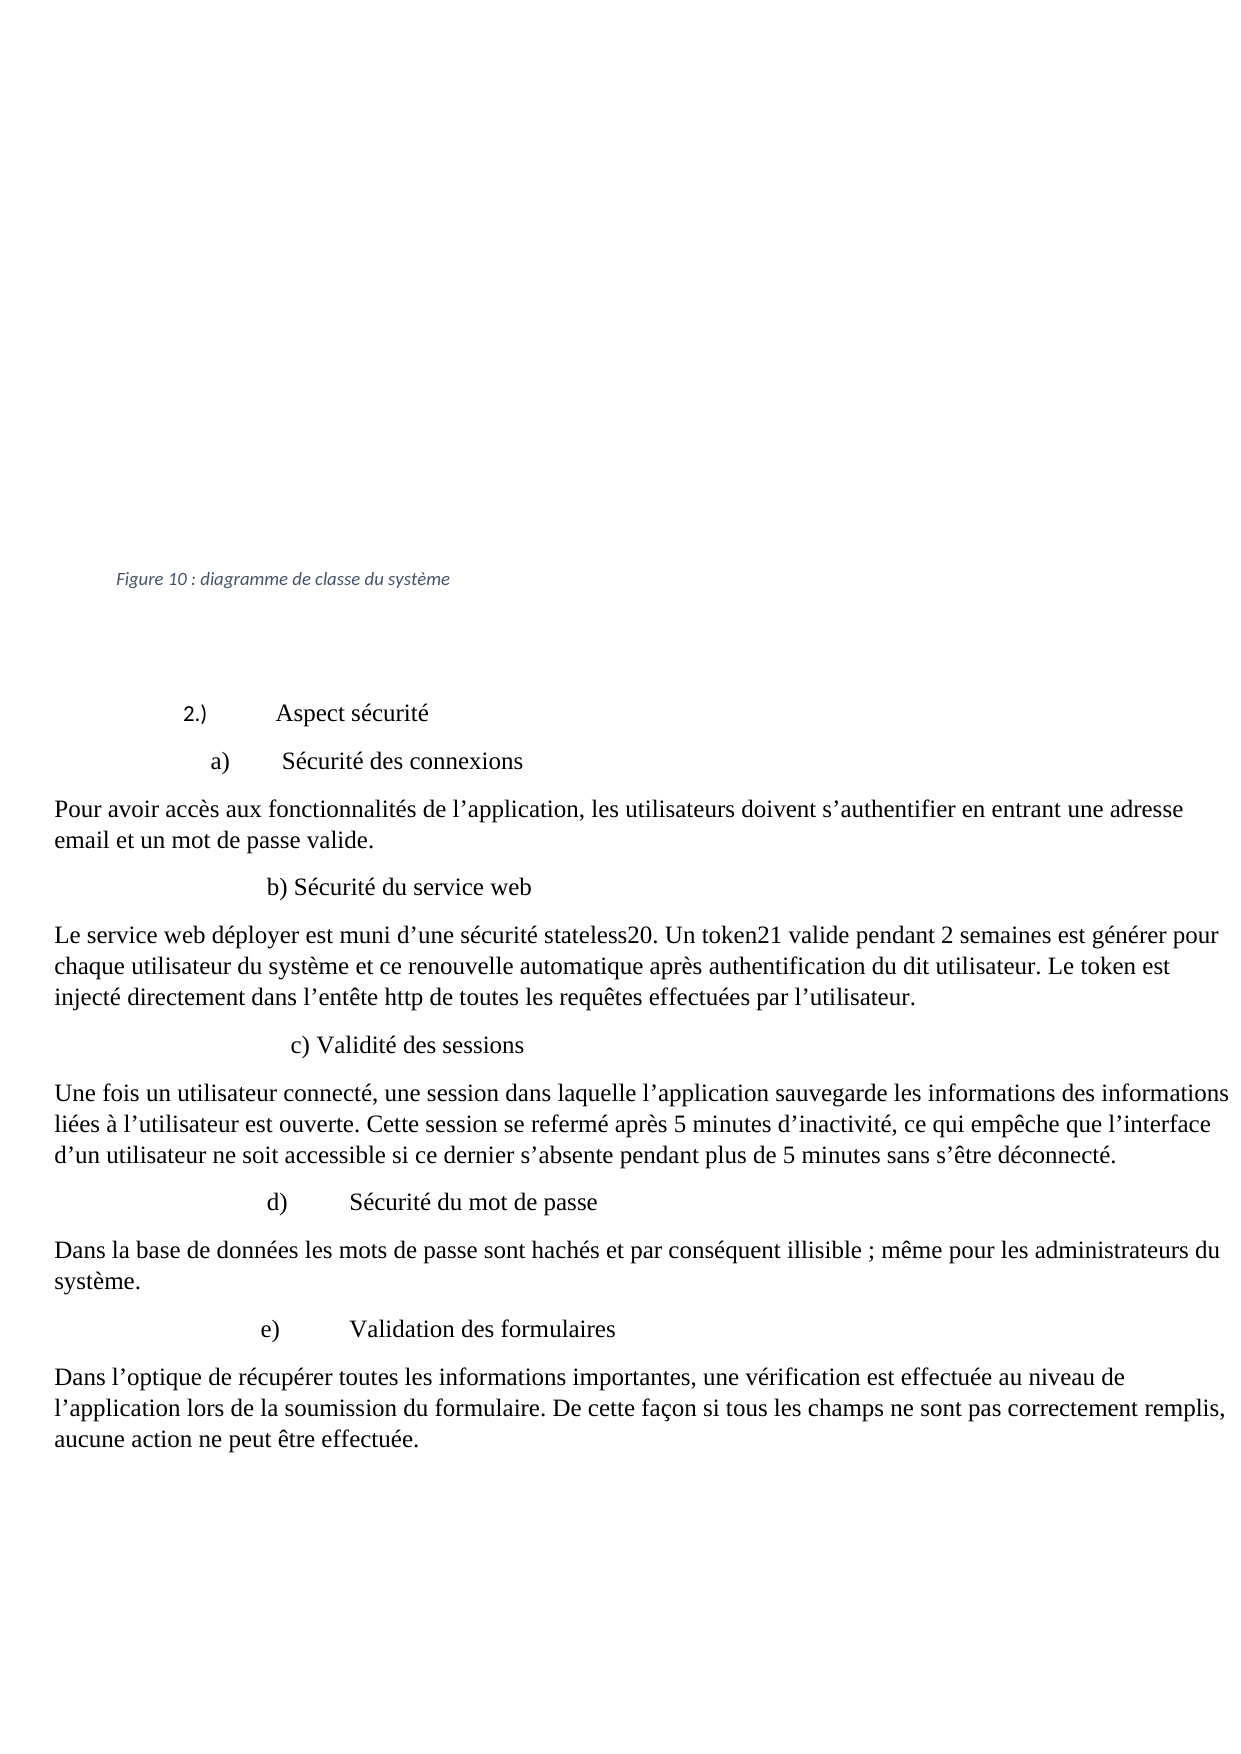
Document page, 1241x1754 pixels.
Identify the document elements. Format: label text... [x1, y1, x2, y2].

text a) Sécurité des connexions [54, 746, 1234, 775]
text Une fois un utilisateur connecté, une session dans laquelle l’application sauvegarde les informations des informations liées à l’utilisateur est ouverte. Cette session se refermé après 5 minutes d’inactivité, ce qui empêche que l’interface d’un utilisateur ne soit accessible si ce dernier s’absente pendant plus de 5 minutes sans s’être déconnecté. [54, 1078, 1234, 1168]
text Dans l’optique de récupérer toutes les informations importantes, une vérification est effectuée au niveau de l’application lors de la soumission du formulaire. De cette façon si tous les champs ne sont pas correctement remplis, aucune action ne peut être effectuée. [54, 1362, 1234, 1452]
text Le service web déployer est muni d’une sécurité stateless20. Un token21 valide pendant 2 semaines est générer pour chaque utilisateur du système et ce renouvelle automatique après authentification du dit utilisateur. Le token est injecté directement dans l’entête http de toutes les requêtes effectuées par l’utilisateur. [54, 920, 1234, 1011]
text c) Validité des sessions [54, 1030, 1234, 1059]
text Pour avoir accès aux fonctionnalités de l’application, les utilisateurs doivent s’authentifier en entrant une adresse email et un mot de passe valide. [54, 794, 1234, 853]
text e) Validation des formulaires [54, 1314, 1234, 1343]
text b) Sécurité du service web [54, 872, 1234, 901]
text Dans la base de données les mots de passe sont hachés et par conséquent illisible ; même pour les administrateurs du système. [54, 1235, 1234, 1295]
text d) Sécurité du mot de passe [54, 1187, 1234, 1216]
text 2.) Aspect sécurité [54, 698, 1234, 727]
